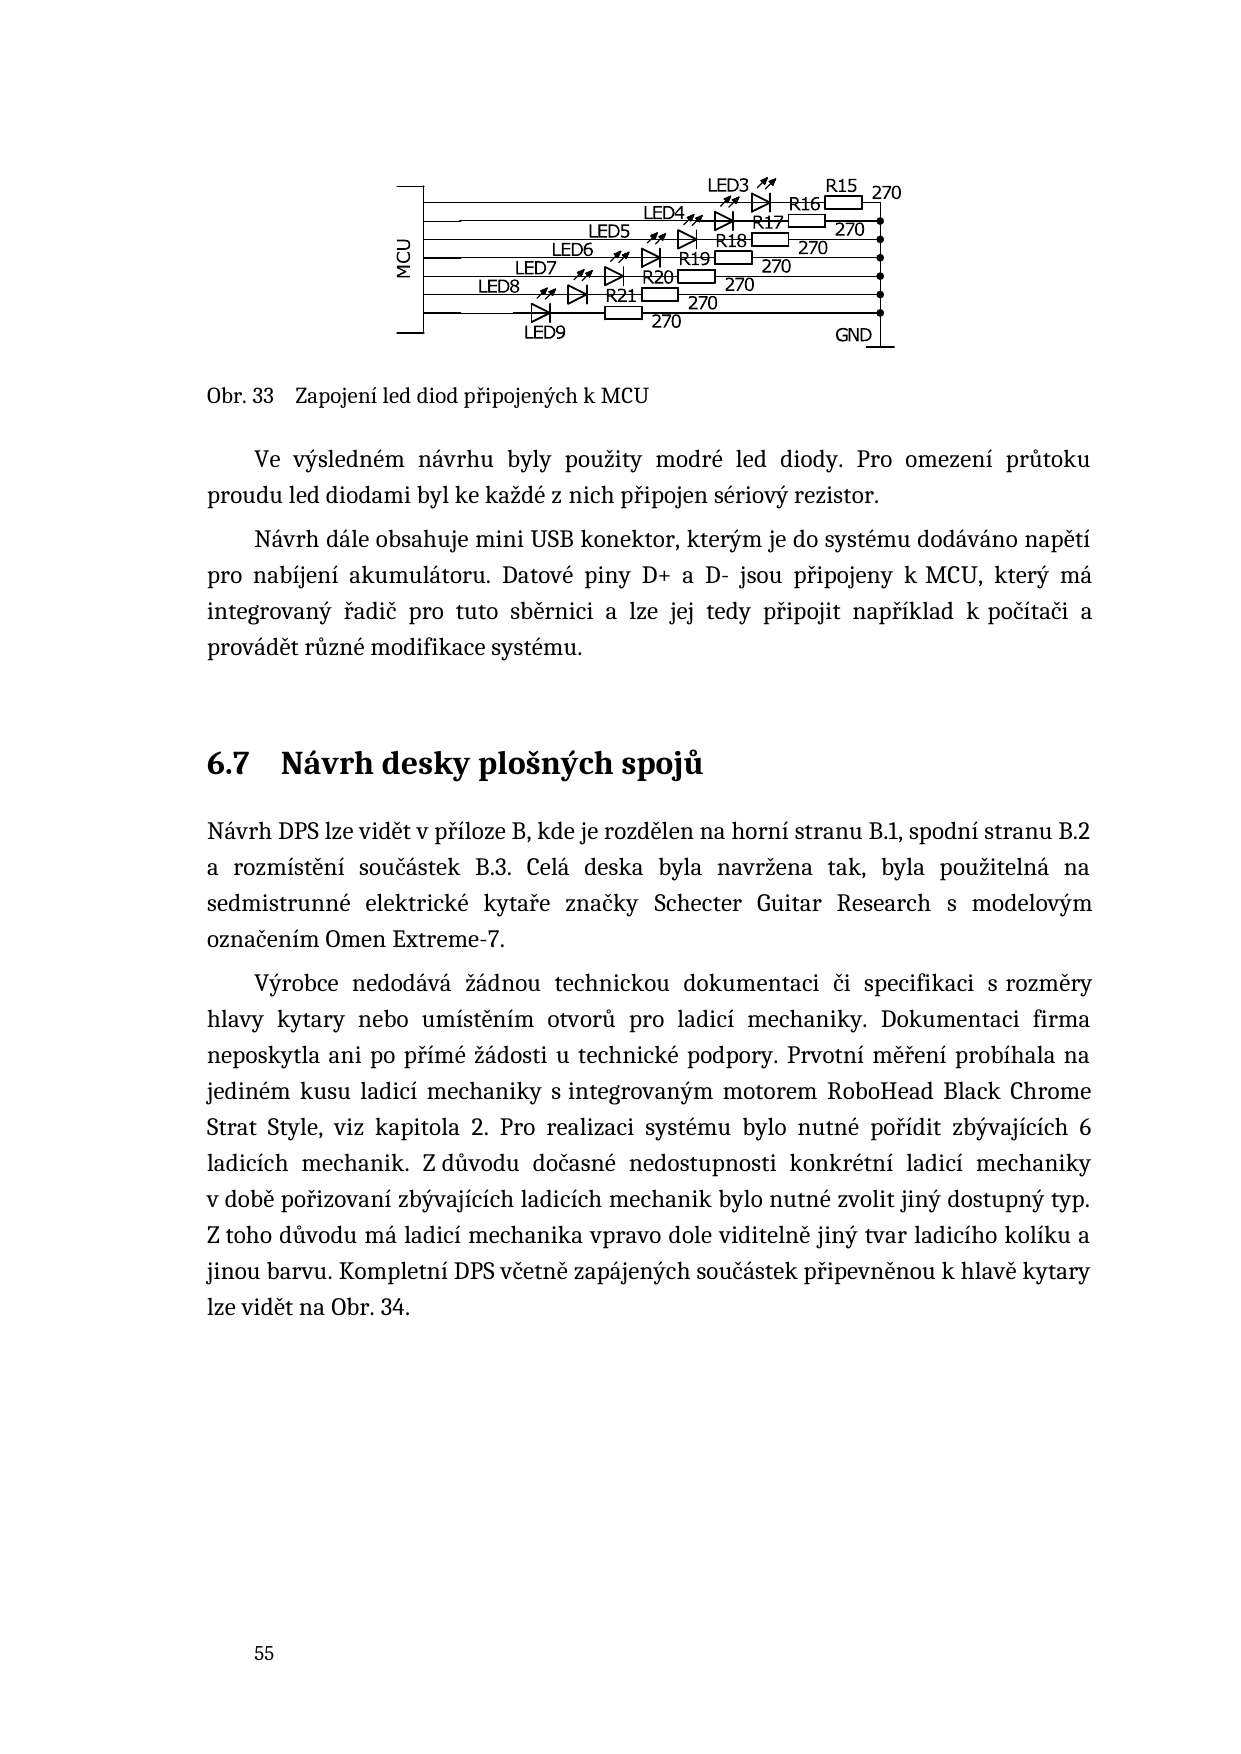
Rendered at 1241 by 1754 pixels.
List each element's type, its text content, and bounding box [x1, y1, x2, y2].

text Ve výsledném návrhu byly použity modré led diody. Pro omezení průtoku proudu led diodami byl ke každé z nich připojen sériový rezistor. [207, 445, 1092, 510]
text Výrobce nedodává žádnou technickou dokumentaci či specifikaci s rozměry hlavy kytary nebo umístěním otvorů pro ladicí mechaniky. Dokumentaci firma neposkytla ani po přímé žádosti u technické podpory. Prvotní měření probíhala na jediném kusu ladicí mechaniky s integrovaným motorem RoboHead Black Chrome Strat Style, viz kapitola 2. Pro realizaci systému bylo nutné pořídit zbývajících 6 ladicích mechanik. Z důvodu dočasné nedostupnosti konkrétní ladicí mechaniky v době pořizovaní zbývajících ladicích mechanik bylo nutné zvolit jiný dostupný typ. Z toho důvodu má ladicí mechanika vpravo dole viditelně jiný tvar ladicího kolíku a jinou barvu. Kompletní DPS včetně zapájených součástek připevněnou k hlavě kytary lze vidět na obr. 28. [207, 969, 1092, 1321]
subtitle Návrh desky plošných spojů [207, 744, 1092, 782]
text Návrh dále obsahuje mini USB konektor, kterým je do systému dodáváno napětí pro nabíjení akumulátoru. Datové piny D+ a D- jsou připojeny k MCU, který má integrovaný řadič pro tuto sběrnici a lze jej tedy připojit například k počítači a provádět různé modifikace systému. [207, 525, 1092, 662]
text Návrh DPS lze vidět v příloze B, kde je rozdělen na horní stranu B.1, spodní stranu B.2 a rozmístění součástek B.3. Celá deska byla navržena tak, byla použitelná na sedmistrunné elektrické kytaře značky Schecter Guitar Research s modelovým označením Omen Extreme-7. [207, 817, 1092, 953]
